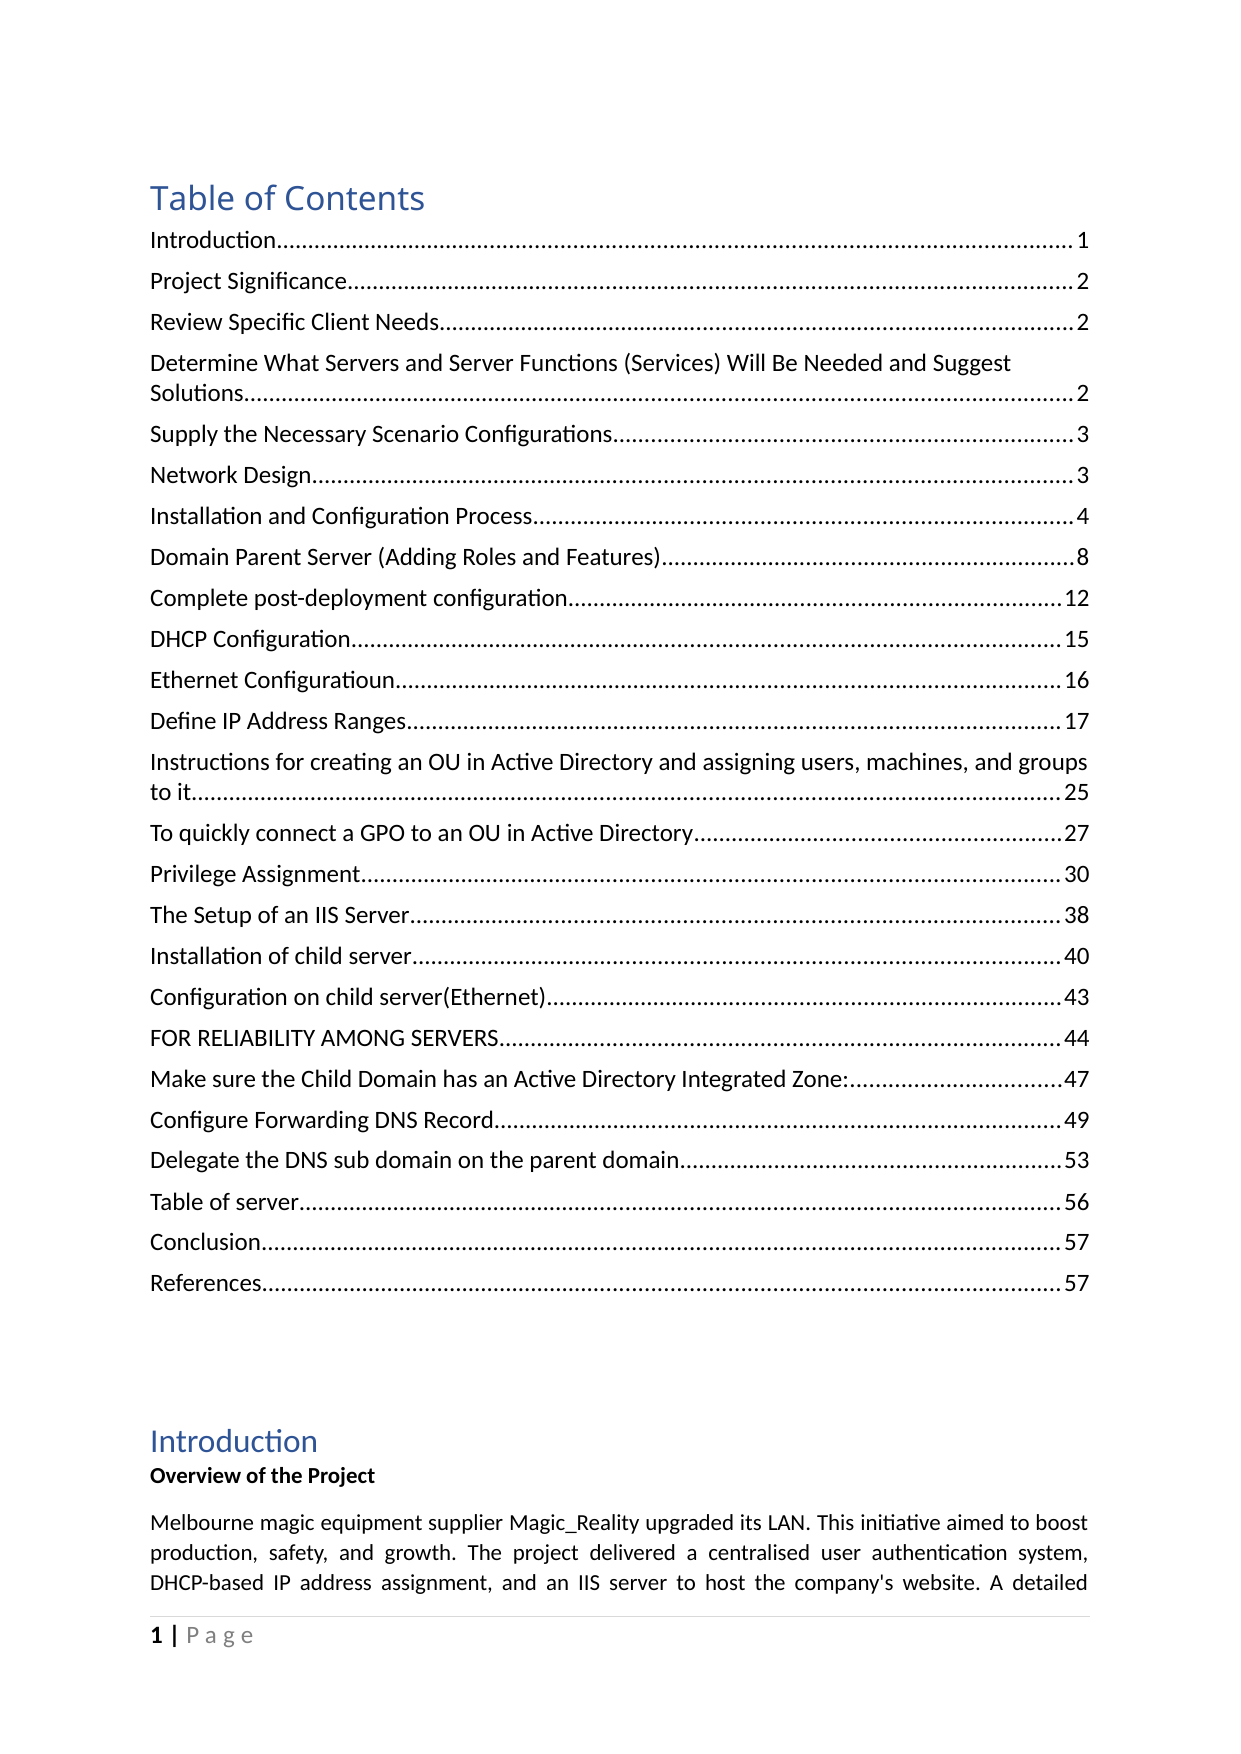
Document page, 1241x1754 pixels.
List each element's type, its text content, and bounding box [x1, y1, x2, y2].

text Overview of the Project [150, 1461, 1090, 1489]
subtitle Introduction [150, 1420, 1090, 1461]
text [150, 1508, 1090, 1596]
